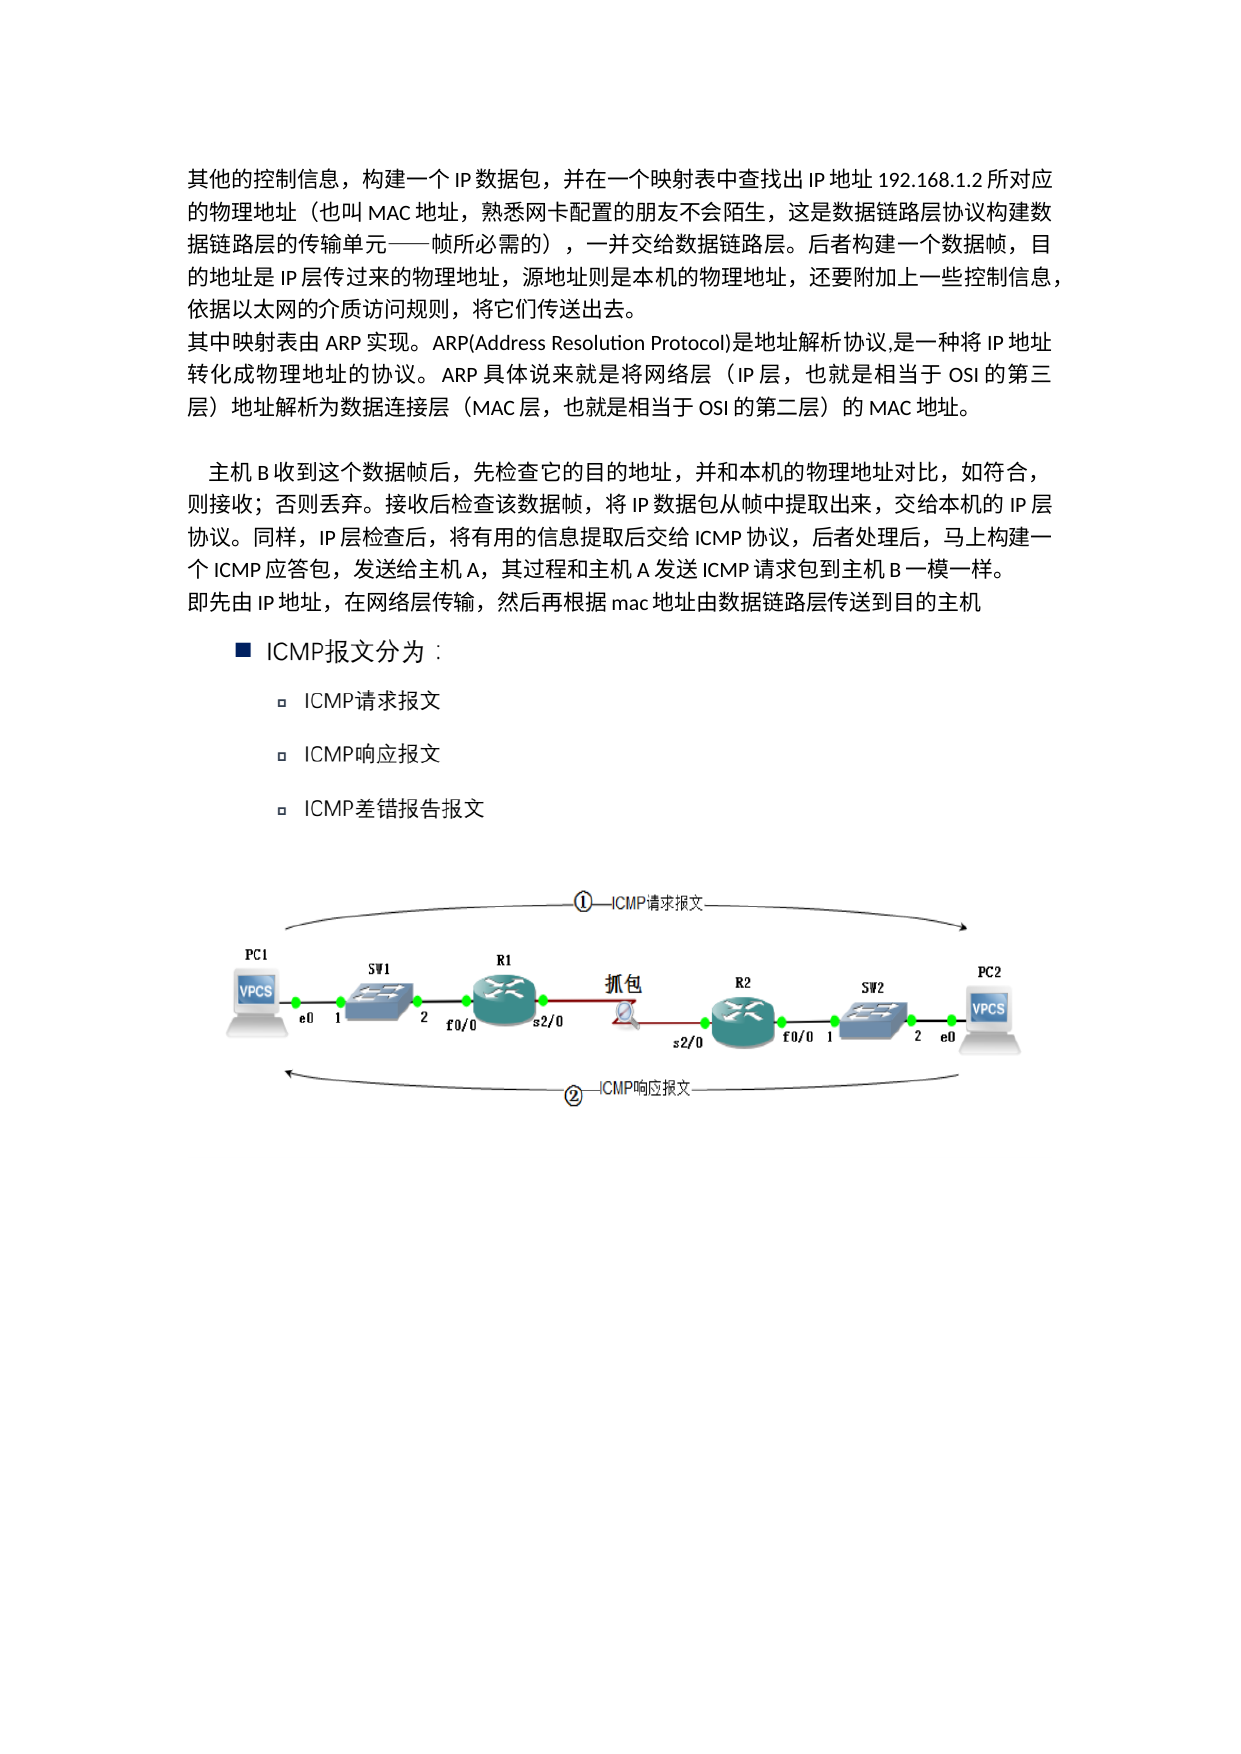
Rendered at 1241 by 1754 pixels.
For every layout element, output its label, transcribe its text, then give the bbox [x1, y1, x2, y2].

picture [187, 617, 1053, 1158]
text 即先由IP地址，在网络层传输，然后再根据mac地址由数据链路层传送到目的主机 [187, 584, 1053, 617]
text 其中映射表由ARP实现。ARP(Address Resolution Protocol)是地址解析协议,是一种将IP地址转化成物理地址的协议。ARP具体说来就是将网络层（IP层，也就是相当于OSI的第三层）地址解析为数据连接层（MAC层，也就是相当于OSI的第二层）的MAC地址。 主机B收到这个数据帧后，先检查它的目的地址，并和本机的物理地址对比，如符合，则接收；否则丢弃。接收后检查该数据帧，将IP数据包从帧中提取出来，交给本机的IP层协议。同样，IP层检查后，将有用的信息提取后交给ICMP协议，后者处理后，马上构建一个ICMP应答包，发送给主机A，其过程和主机A发送ICMP请求包到主机B一模一样。 [187, 324, 1053, 584]
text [187, 162, 1053, 324]
